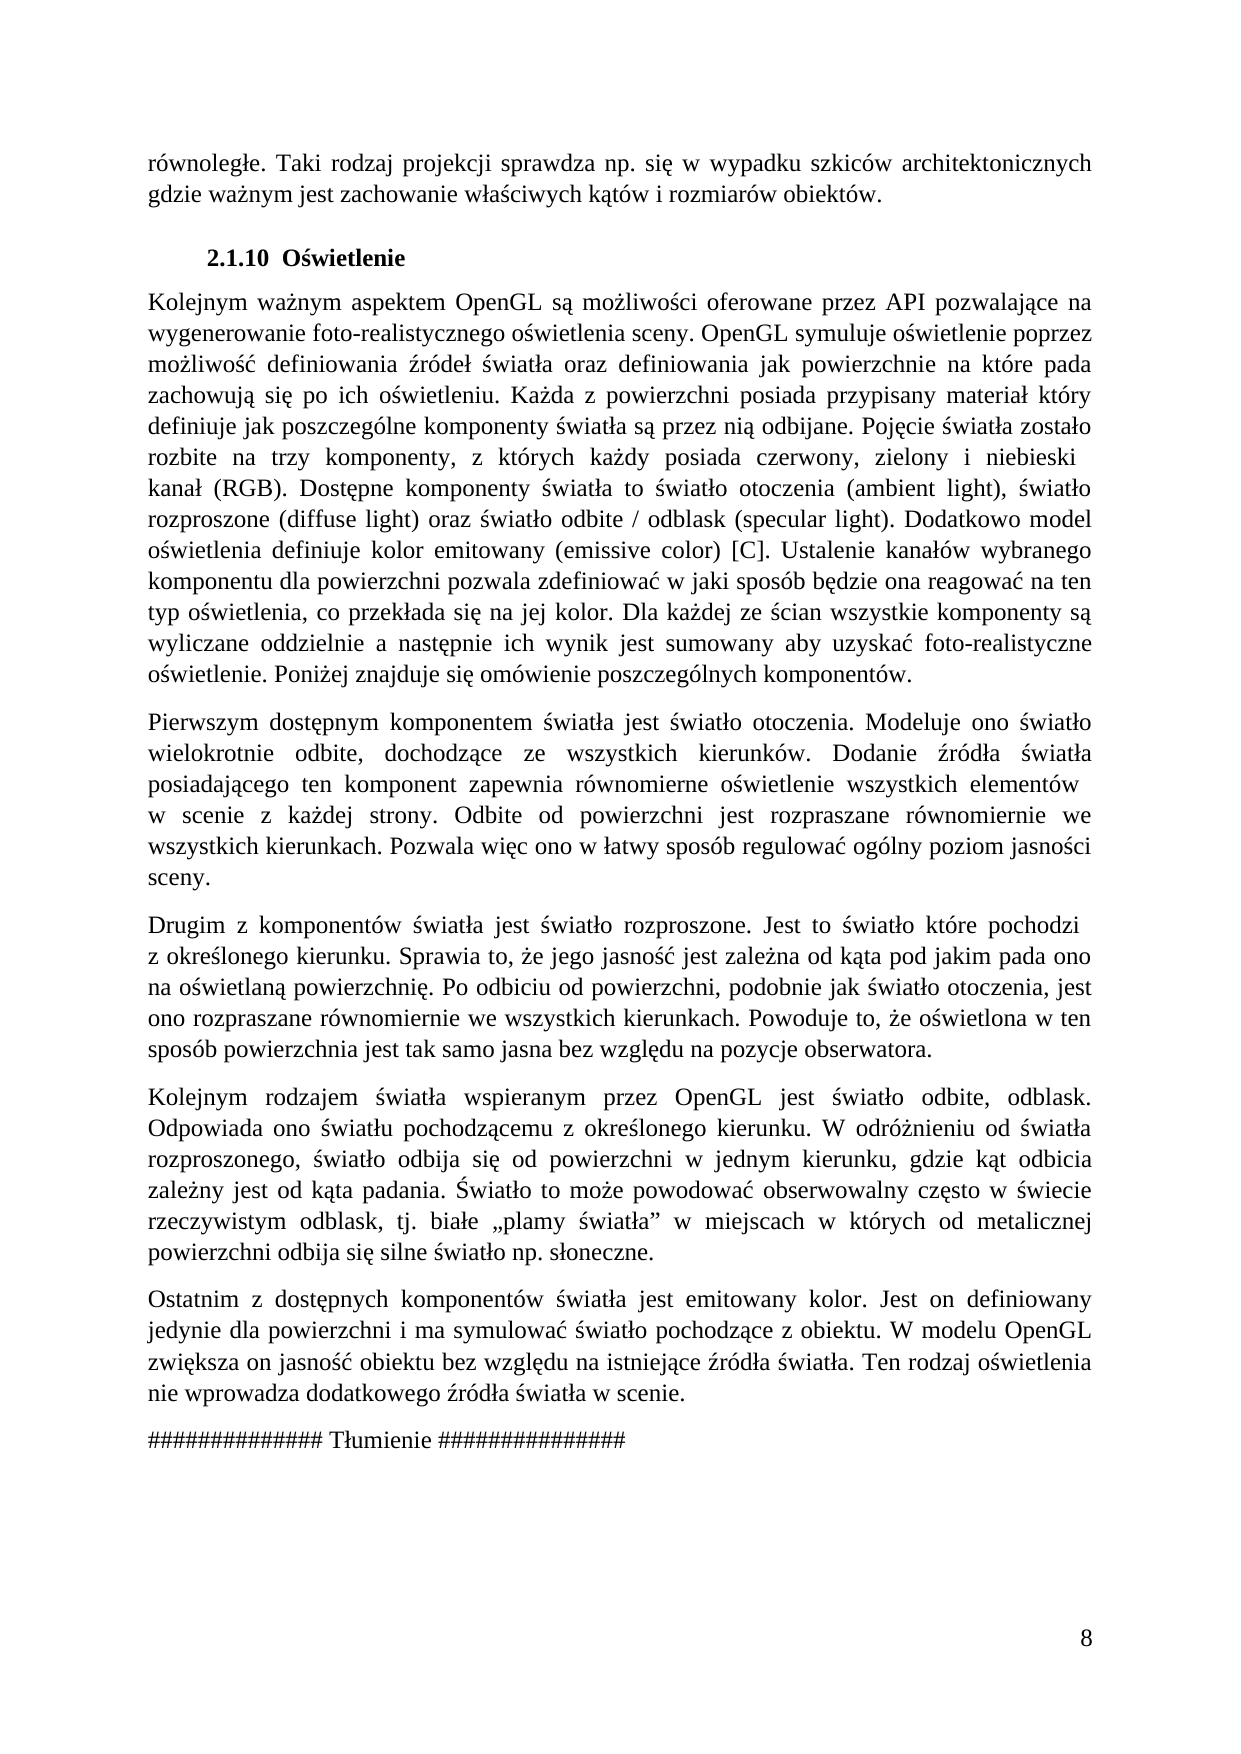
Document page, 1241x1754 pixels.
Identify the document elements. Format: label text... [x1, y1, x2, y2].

text Pierwszym dostępnym komponentem światła jest światło otoczenia. Modeluje ono światło wielokrotnie odbite, dochodzące ze wszystkich kierunków. Dodanie źródła światła posiadającego ten komponent zapewnia równomierne oświetlenie wszystkich elementów w scenie z każdej strony. Odbite od powierzchni jest rozpraszane równomiernie we wszystkich kierunkach. Pozwala więc ono w łatwy sposób regulować ogólny poziom jasności sceny. [148, 707, 1093, 891]
subtitle Oświetlenie [207, 243, 1093, 272]
text Kolejnym ważnym aspektem OpenGL są możliwości oferowane przez API pozwalające na wygenerowanie foto-realistycznego oświetlenia sceny. OpenGL symuluje oświetlenie poprzez możliwość definiowania źródeł światła oraz definiowania jak powierzchnie na które pada zachowują się po ich oświetleniu. Każda z powierzchni posiada przypisany materiał który definiuje jak poszczególne komponenty światła są przez nią odbijane. Pojęcie światła zostało rozbite na trzy komponenty, z których każdy posiada czerwony, zielony i niebieski kanał (RGB). Dostępne komponenty światła to światło otoczenia (ambient light), światło rozproszone (diffuse light) oraz światło odbite / odblask (specular light). Dodatkowo model oświetlenia definiuje kolor emitowany (emissive color) [C]. Ustalenie kanałów wybranego komponentu dla powierzchni pozwala zdefiniować w jaki sposób będzie ona reagować na ten typ oświetlenia, co przekłada się na jej kolor. Dla każdej ze ścian wszystkie komponenty są wyliczane oddzielnie a następnie ich wynik jest sumowany aby uzyskać foto-realistyczne oświetlenie. Poniżej znajduje się omówienie poszczególnych komponentów. [148, 287, 1093, 688]
text Kolejnym rodzajem światła wspieranym przez OpenGL jest światło odbite, odblask. Odpowiada ono światłu pochodzącemu z określonego kierunku. W odróżnieniu od światła rozproszonego, światło odbija się od powierzchni w jednym kierunku, gdzie kąt odbicia zależny jest od kąta padania. Światło to może powodować obserwowalny często w świecie rzeczywistym odblask, tj. białe „plamy światła” w miejscach w których od metalicznej powierzchni odbija się silne światło np. słoneczne. [148, 1082, 1093, 1266]
text Drugim z komponentów światła jest światło rozproszone. Jest to światło które pochodzi z określonego kierunku. Sprawia to, że jego jasność jest zależna od kąta pod jakim pada ono na oświetlaną powierzchnię. Po odbiciu od powierzchni, podobnie jak światło otoczenia, jest ono rozpraszane równomiernie we wszystkich kierunkach. Powoduje to, że oświetlona w ten sposób powierzchnia jest tak samo jasna bez względu na pozycje obserwatora. [148, 910, 1093, 1063]
text Ostatnim z dostępnych komponentów światła jest emitowany kolor. Jest on definiowany jedynie dla powierzchni i ma symulować światło pochodzące z obiektu. W modelu OpenGL zwiększa on jasność obiektu bez względu na istniejące źródła światła. Ten rodzaj oświetlenia nie wprowadza dodatkowego źródła światła w scenie. [148, 1284, 1093, 1406]
text ############## Tłumienie ############### [148, 1425, 1093, 1454]
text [148, 148, 1093, 207]
